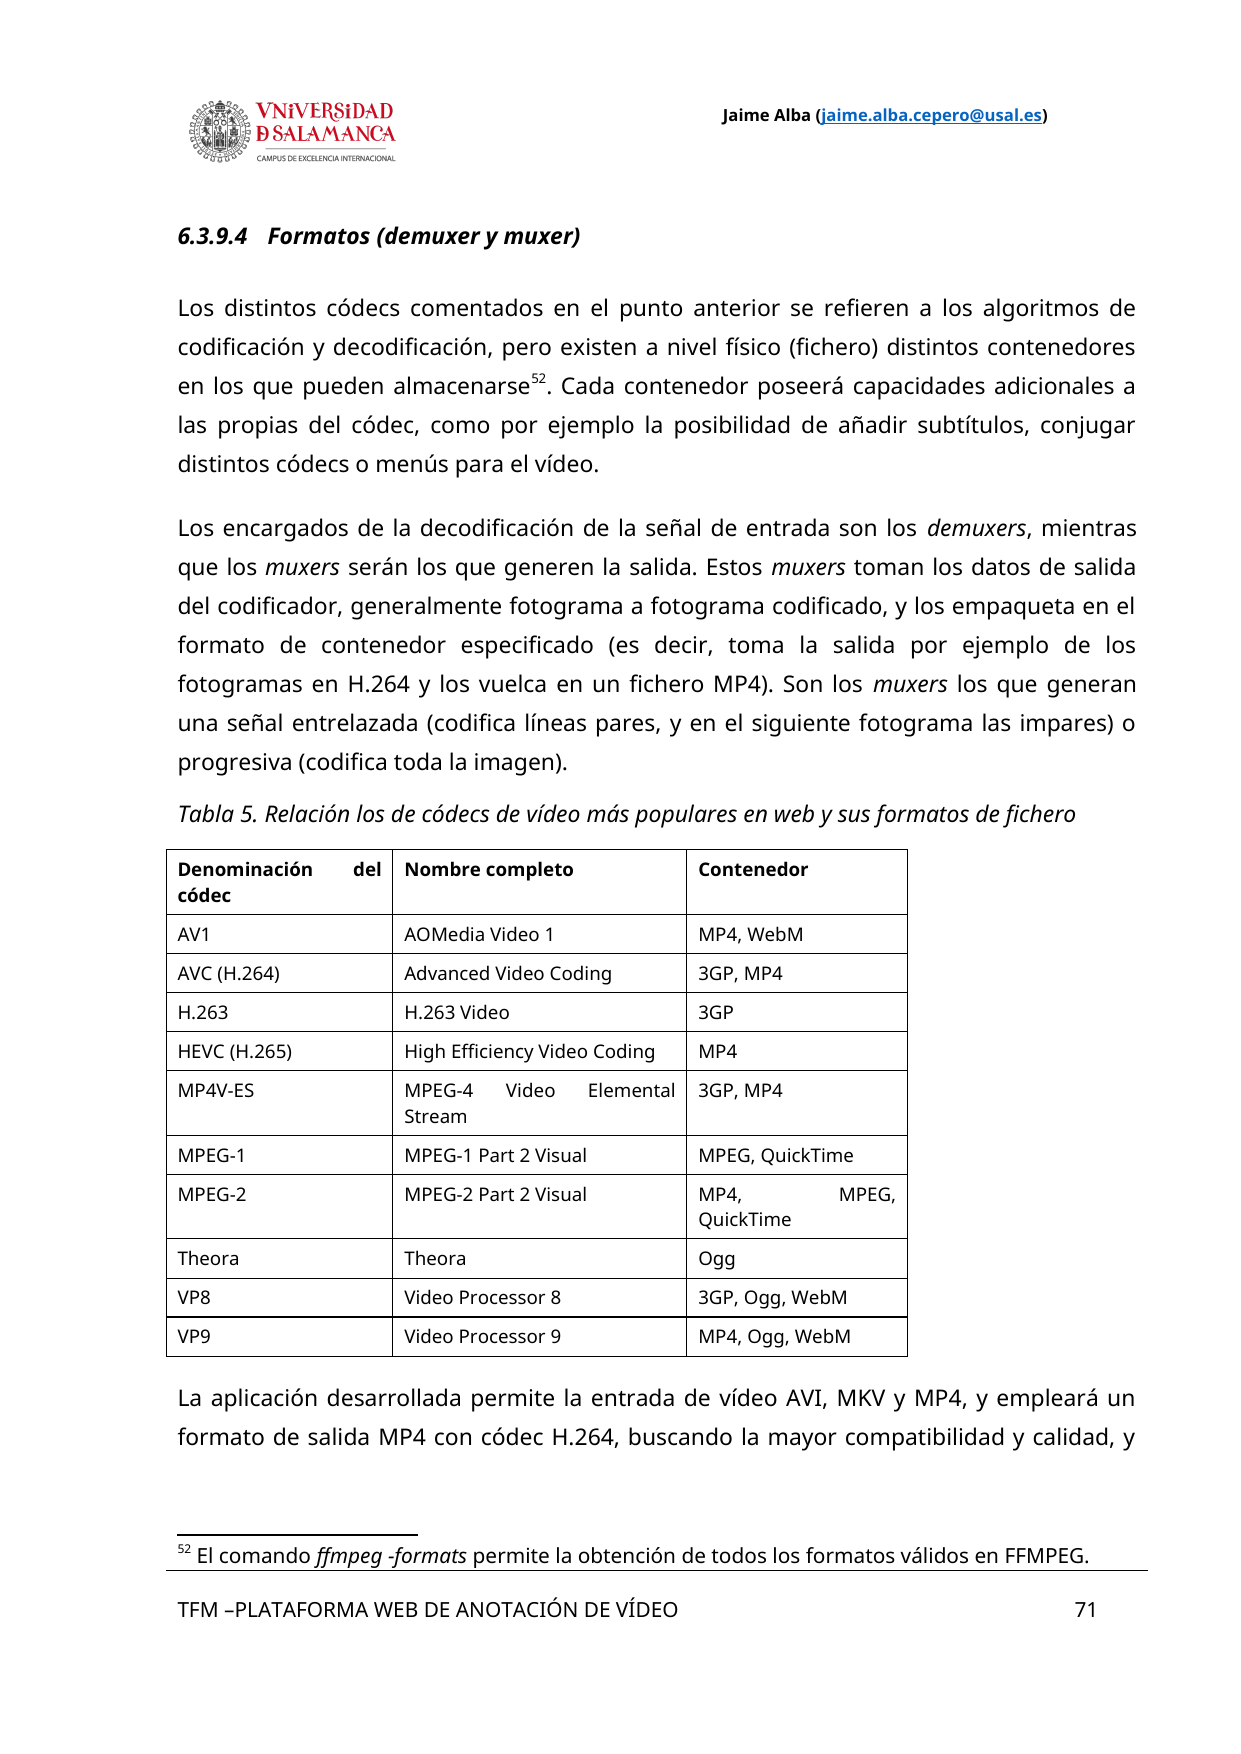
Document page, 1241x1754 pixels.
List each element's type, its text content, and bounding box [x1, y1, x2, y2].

table_cell MP4, WebM [687, 915, 907, 953]
table_cell Ogg [687, 1239, 907, 1277]
table_cell 3GP, MP4 [687, 954, 907, 992]
text Los distintos códecs comentados en el punto anterior se refieren a los algoritmos de codificación y decodificación, pero existen a nivel físico (fichero) distintos contenedores en los que pueden almacenarse. Cada contenedor poseerá capacidades adicionales a las propias del códec, como por ejemplo la posibilidad de añadir subtítulos, conjugar distintos códecs o menús para el vídeo. [177, 291, 1137, 479]
table_cell Theora [393, 1239, 686, 1277]
table_cell MP4, MPEG, QuickTime [687, 1175, 907, 1238]
table_cell MP4V-ES [167, 1071, 392, 1135]
subtitle Formatos (demuxer y muxer) [177, 219, 1137, 251]
table_header Denominación del códec [167, 850, 392, 914]
table_cell Video Processor 9 [393, 1318, 686, 1356]
picture [188, 99, 397, 163]
text Tabla 5. Relación los de códecs de vídeo más populares en web y sus formatos de fichero [177, 798, 1137, 829]
table_cell MPEG-4 Video Elemental Stream [393, 1071, 686, 1135]
table_cell Video Processor 8 [393, 1279, 686, 1316]
table_header Contenedor [687, 850, 907, 914]
table_cell VP9 [167, 1318, 392, 1356]
table_cell Theora [167, 1239, 392, 1277]
table_cell VP8 [167, 1279, 392, 1316]
table_cell AV1 [167, 915, 392, 953]
table_cell H.263 [167, 993, 392, 1031]
table_cell 3GP, MP4 [687, 1071, 907, 1135]
table_cell MP4, Ogg, WebM [687, 1318, 907, 1356]
table_cell MPEG, QuickTime [687, 1136, 907, 1174]
table_cell MP4 [687, 1032, 907, 1070]
table_cell HEVC (H.265) [167, 1032, 392, 1070]
table_cell 3GP [687, 993, 907, 1031]
table_cell Advanced Video Coding [393, 954, 686, 992]
table_cell H.263 Video [393, 993, 686, 1031]
table_cell 3GP, Ogg, WebM [687, 1279, 907, 1316]
table_cell MPEG-2 Part 2 Visual [393, 1175, 686, 1238]
text Los encargados de la decodificación de la señal de entrada son los demuxers, mientras que los muxers serán los que generen la salida. Estos muxers toman los datos de salida del codificador, generalmente fotograma a fotograma codificado, y los empaqueta en el formato de contenedor especificado (es decir, toma la salida por ejemplo de los fotogramas en H.264 y los vuelca en un fichero MP4). Son los muxers los que generan una señal entrelazada (codifica líneas pares, y en el siguiente fotograma las impares) o progresiva (codifica toda la imagen). [177, 512, 1137, 777]
table_cell MPEG-2 [167, 1175, 392, 1238]
table_cell AOMedia Video 1 [393, 915, 686, 953]
table_cell High Efficiency Video Coding [393, 1032, 686, 1070]
table_cell MPEG-1 Part 2 Visual [393, 1136, 686, 1174]
table_cell MPEG-1 [167, 1136, 392, 1174]
table_cell AVC (H.264) [167, 954, 392, 992]
table_header Nombre completo [393, 850, 686, 914]
